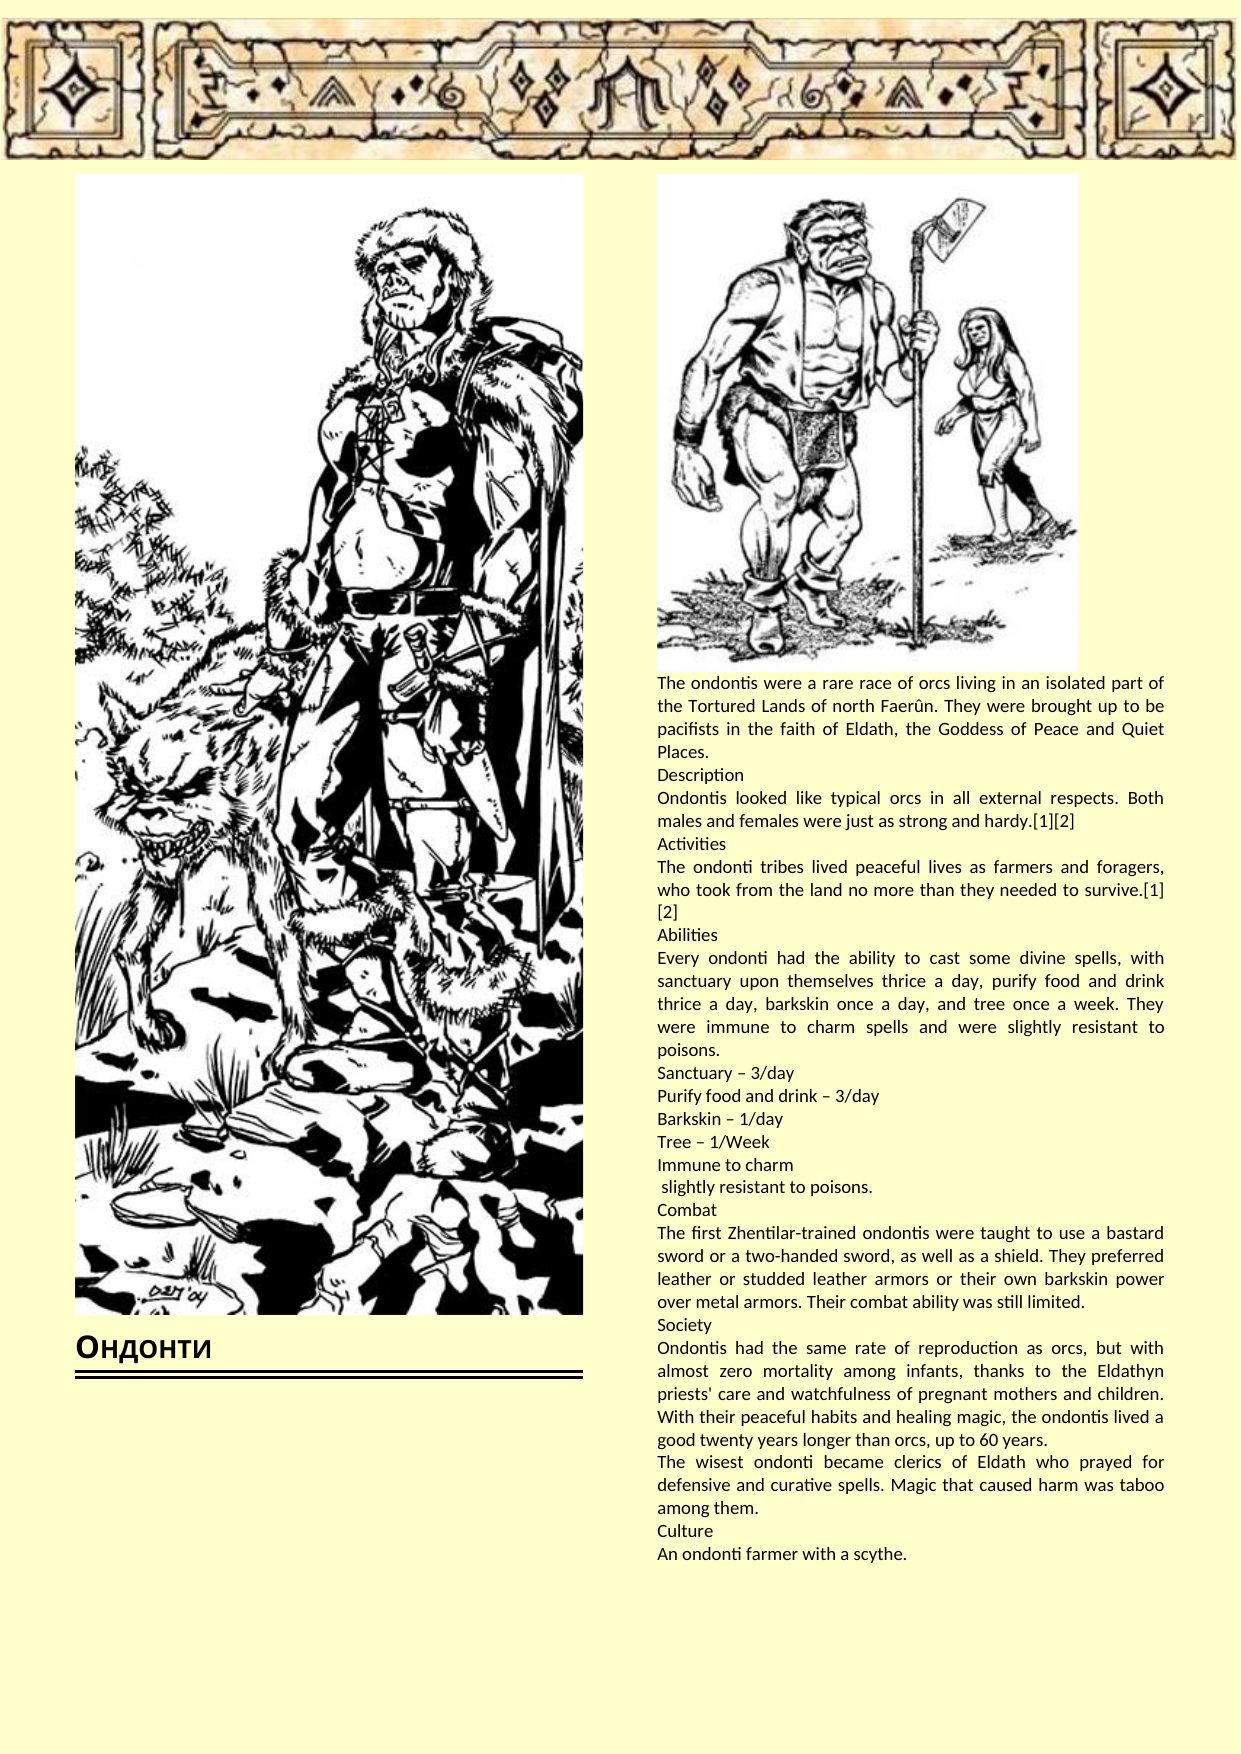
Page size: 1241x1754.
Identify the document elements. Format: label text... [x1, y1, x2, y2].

text Description [657, 763, 1165, 786]
text Barkskin – 1/day [657, 1107, 1165, 1130]
picture [657, 174, 1079, 672]
text Tree – 1/Week [657, 1130, 1165, 1153]
text Every ondonti had the ability to cast some divine spells, with sanctuary upon themselves thrice a day, purify food and drink thrice a day, barkskin once a day, and tree once a week. They were immune to charm spells and were slightly resistant to poisons. [657, 946, 1165, 1061]
subtitle Ондонти [75, 1325, 583, 1370]
picture [75, 174, 584, 1315]
text Ondontis had the same rate of reproduction as orcs, but with almost zero mortality among infants, thanks to the Eldathyn priests' care and watchfulness of pregnant mothers and children. With their peaceful habits and healing magic, the ondontis lived a good twenty years longer than orcs, up to 60 years. [657, 1336, 1165, 1451]
text Culture [657, 1519, 1165, 1542]
text The ondonti tribes lived peaceful lives as farmers and foragers, who took from the land no more than they needed to survive.[1][2] [657, 855, 1165, 923]
text Immune to charm [657, 1153, 1165, 1176]
text Abilities [657, 923, 1165, 946]
text Society [657, 1313, 1165, 1336]
text Combat [657, 1198, 1165, 1221]
text An ondonti farmer with a scythe. [657, 1542, 1165, 1565]
picture [0, 18, 1236, 159]
text Purify food and drink – 3/day [657, 1084, 1165, 1107]
text The ondontis were a rare race of orcs living in an isolated part of the Tortured Lands of north Faerûn. They were brought up to be pacifists in the faith of Eldath, the Goddess of Peace and Quiet Places. [657, 671, 1165, 763]
text The wisest ondonti became clerics of Eldath who prayed for defensive and curative spells. Magic that caused harm was taboo among them. [657, 1451, 1165, 1519]
text The first Zhentilar-trained ondontis were taught to use a bastard sword or a two-handed sword, as well as a shield. They preferred leather or studded leather armors or their own barkskin power over metal armors. Their combat ability was still limited. [657, 1221, 1165, 1313]
text slightly resistant to poisons. [657, 1176, 1165, 1198]
text Sanctuary – 3/day [657, 1061, 1165, 1084]
text Activities [657, 832, 1165, 855]
text Ondontis looked like typical orcs in all external respects. Both males and females were just as strong and hardy.[1][2] [657, 786, 1165, 832]
